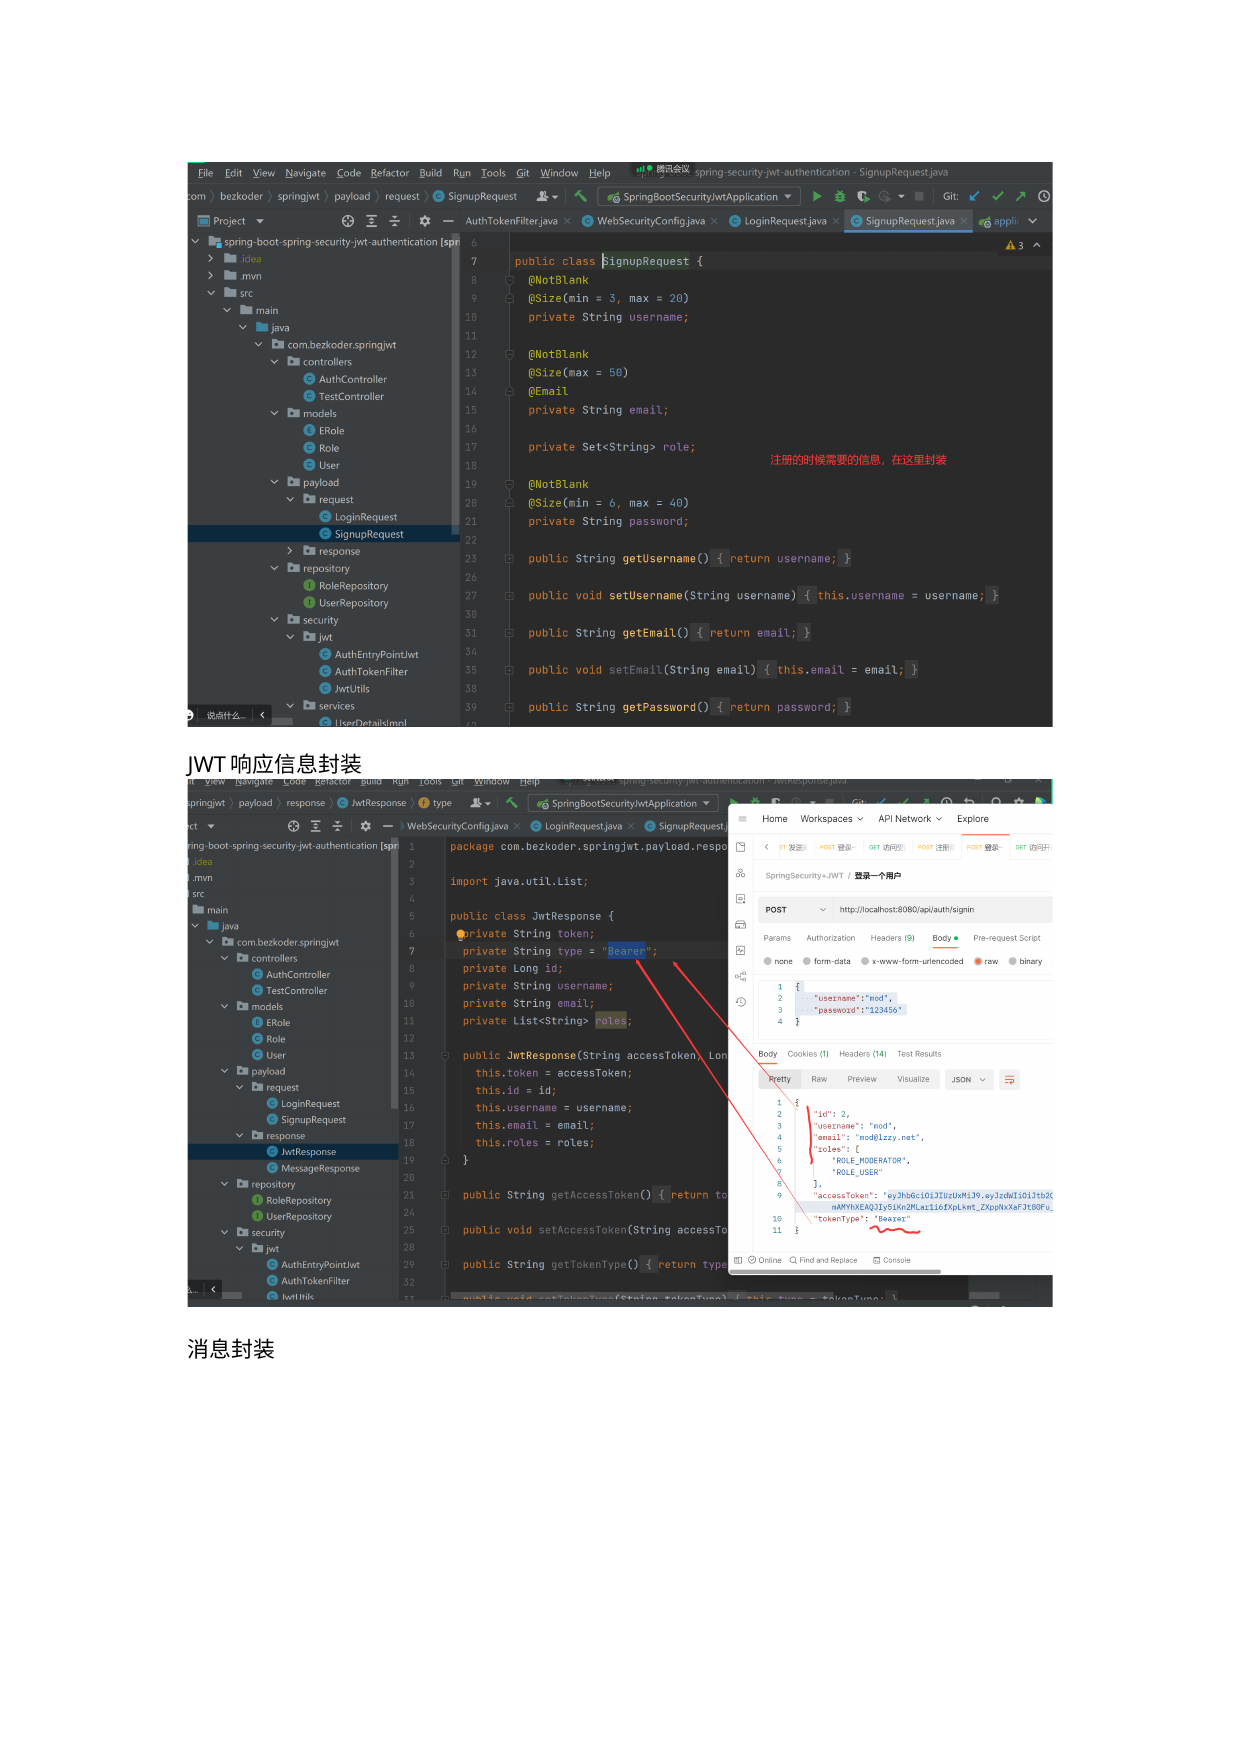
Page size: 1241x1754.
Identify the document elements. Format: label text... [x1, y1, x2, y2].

text JWT响应信息封装 [187, 747, 1053, 779]
picture [187, 779, 1053, 1307]
picture [187, 162, 1053, 727]
text 消息封装 [187, 1332, 1053, 1364]
